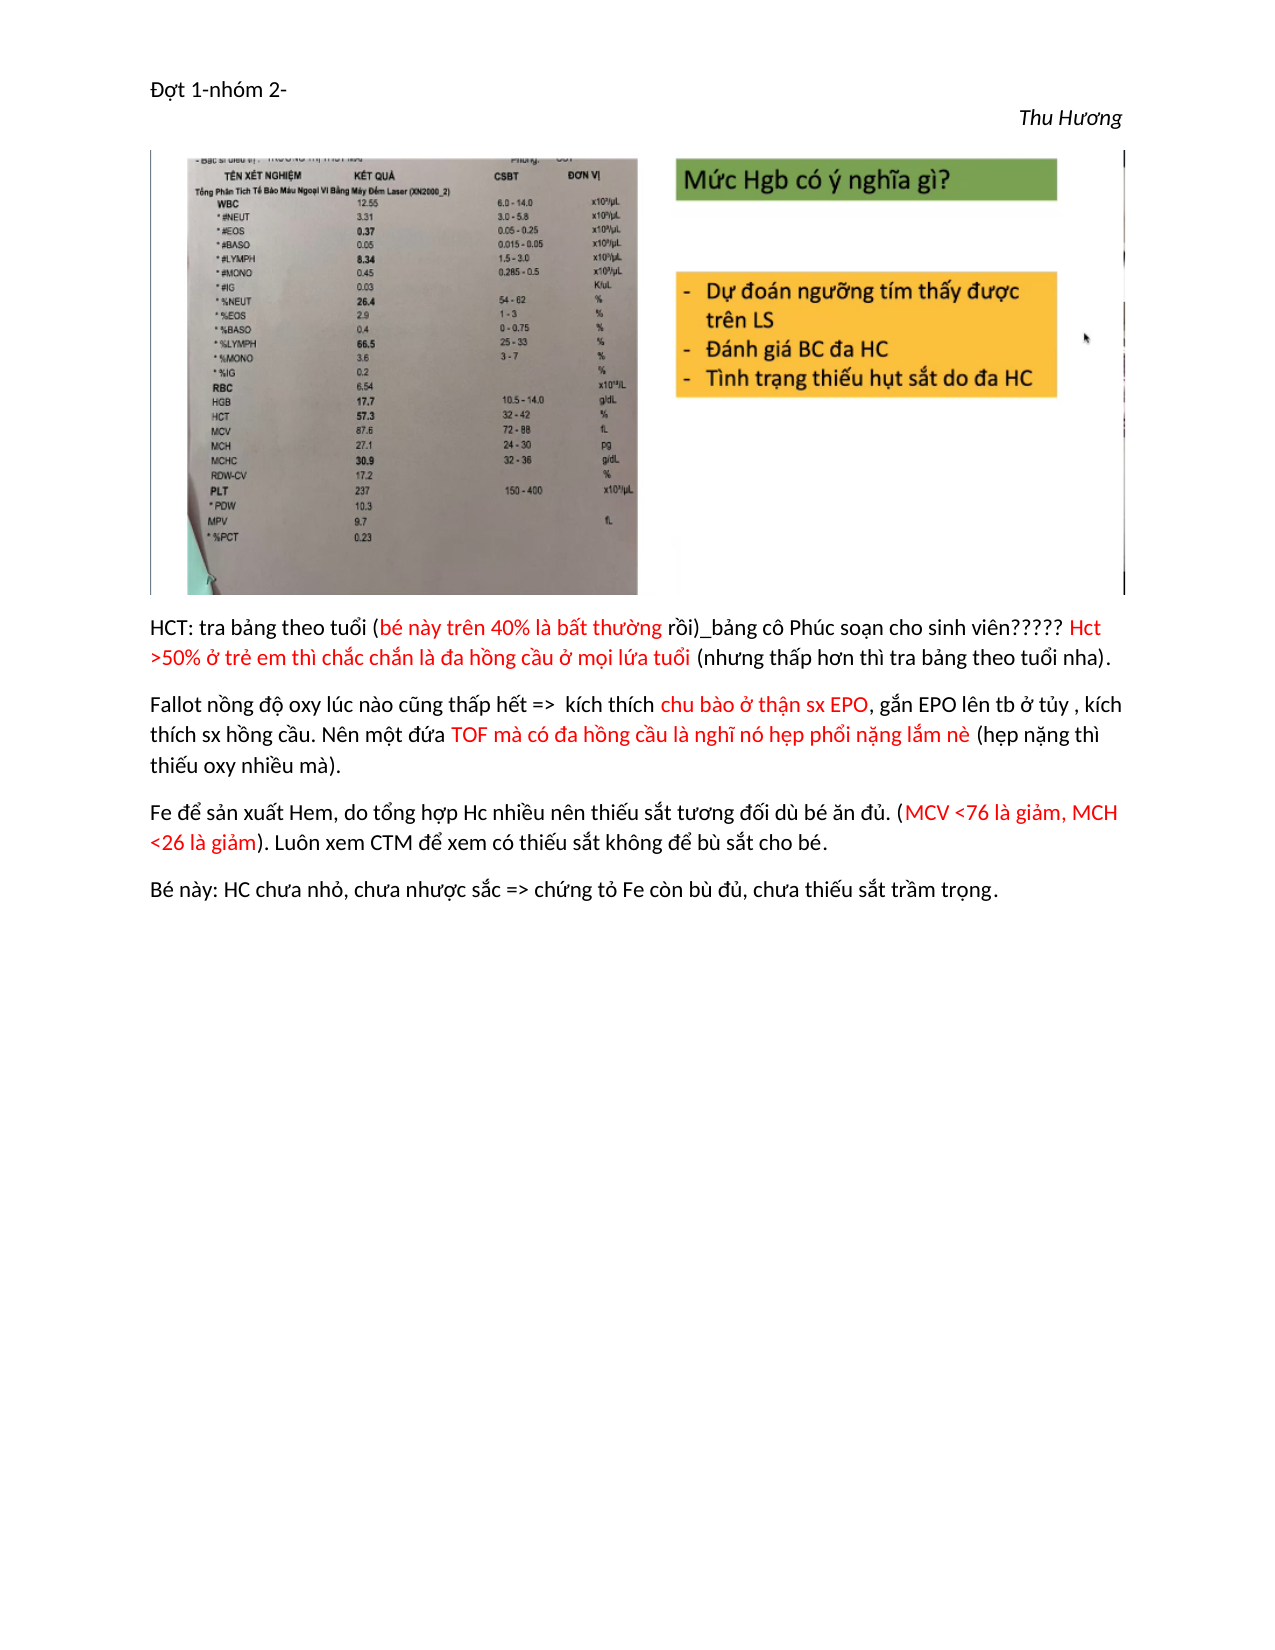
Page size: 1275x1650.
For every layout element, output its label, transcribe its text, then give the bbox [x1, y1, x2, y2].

text Bé này: HC chưa nhỏ, chưa nhược sắc => chứng tỏ Fe còn bù đủ, chưa thiếu sắt trầm trọng. [150, 875, 1125, 903]
text Fallot nồng độ oxy lúc nào cũng thấp hết => kích thích chu bào ở thận sx EPO, gắn EPO lên tb ở tủy , kích thích sx hồng cầu. Nên một đứa TOF mà có đa hồng cầu là nghĩ nó hẹp phổi nặng lắm nè (hẹp nặng thì thiếu oxy nhiều mà). [150, 690, 1125, 779]
text Fe để sản xuất Hem, do tổng hợp Hc nhiều nên thiếu sắt tương đối dù bé ăn đủ. (MCV <76 là giảm, MCH <26 là giảm). Luôn xem CTM để xem có thiếu sắt không để bù sắt cho bé. [150, 798, 1125, 856]
text HCT: tra bảng theo tuổi (bé này trên 40% là bất thường rồi)_bảng cô Phúc soạn cho sinh viên????? Hct >50% ở trẻ em thì chắc chắn là đa hồng cầu ở mọi lứa tuổi (nhưng thấp hơn thì tra bảng theo tuổi nha). [150, 613, 1125, 671]
picture [150, 150, 1125, 595]
